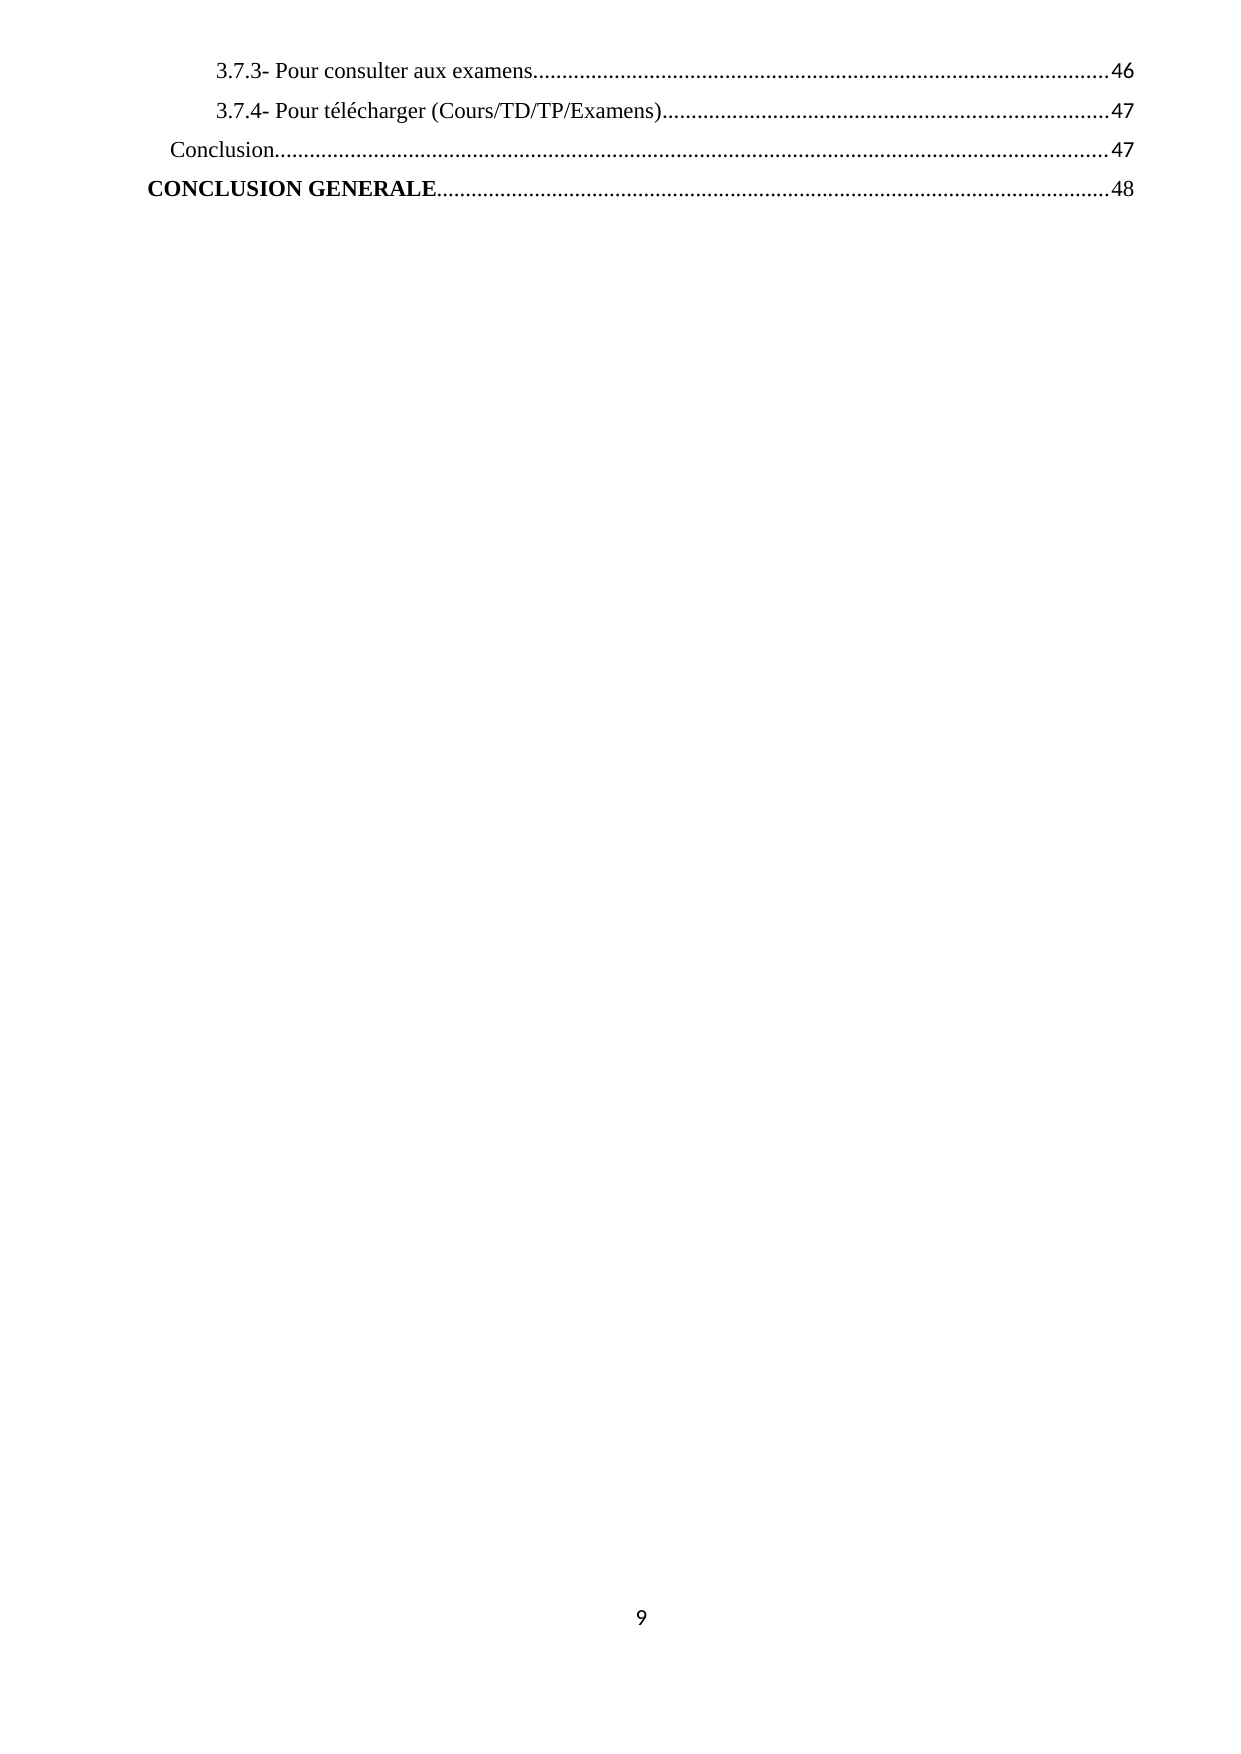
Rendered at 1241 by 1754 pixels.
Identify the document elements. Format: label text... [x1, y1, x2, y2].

text 3.7.3- Pour consulter aux examens 46 [216, 56, 1135, 84]
text CONCLUSION GENERALE 48 [147, 175, 1135, 202]
text 3.7.4- Pour télécharger (Cours/TD/TP/Examens) 47 [216, 96, 1135, 124]
text Conclusion 47 [170, 136, 1135, 164]
